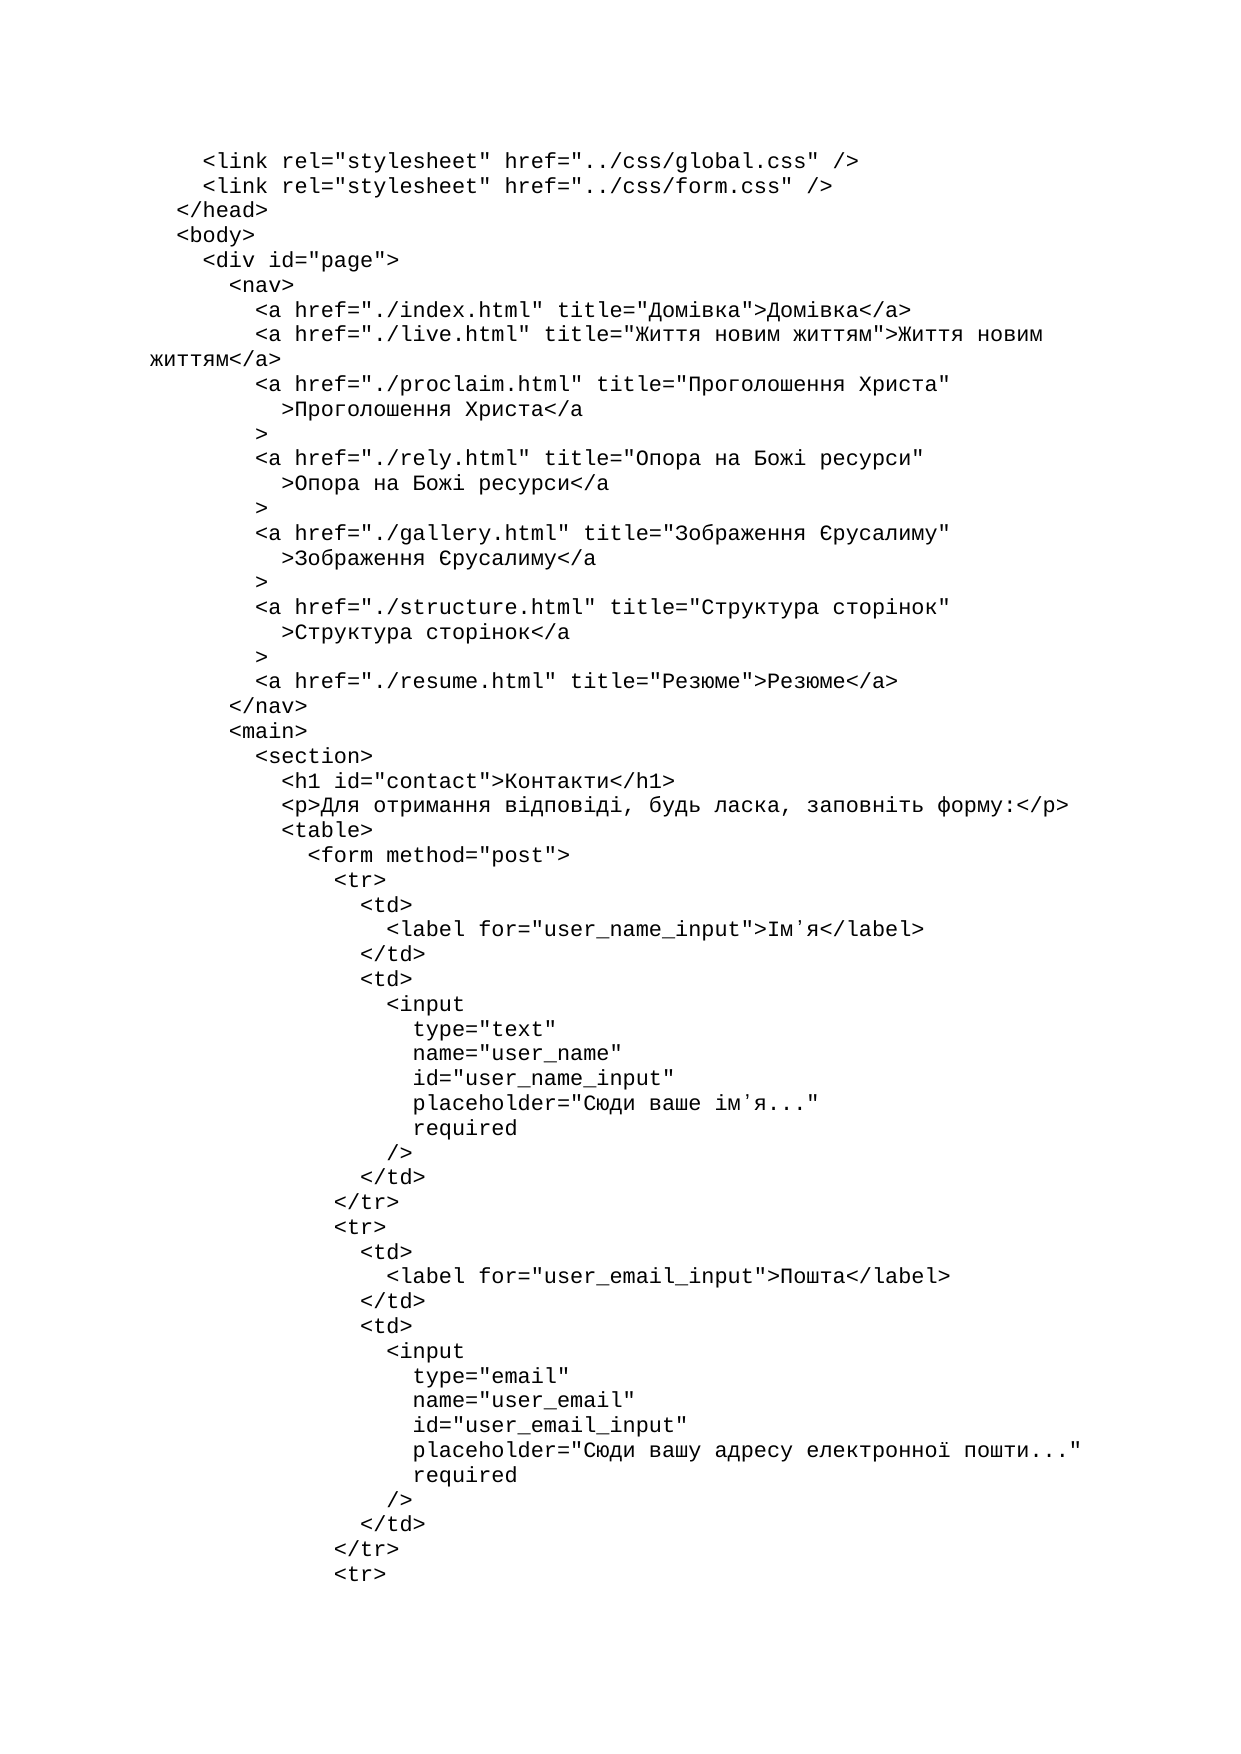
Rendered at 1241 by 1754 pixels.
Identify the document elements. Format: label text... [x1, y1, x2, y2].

text >Опора на Божі ресурси</a [150, 472, 1090, 497]
text </td> [150, 943, 1090, 968]
text </td> [150, 1513, 1090, 1538]
text placeholder="Сюди вашу адресу електронної пошти..." [150, 1439, 1090, 1464]
text <h1 id="contact">Контакти</h1> [150, 770, 1090, 794]
text >Зображення Єрусалиму</a [150, 547, 1090, 571]
text <td> [150, 1241, 1090, 1266]
text <td> [150, 968, 1090, 993]
text <form method="post"> [150, 844, 1090, 869]
text </head> [150, 199, 1090, 224]
text > [150, 423, 1090, 447]
text type="email" [150, 1365, 1090, 1389]
text <a href="./index.html" title="Домівка">Домівка</a> [150, 299, 1090, 323]
text <label for="user_email_input">Пошта</label> [150, 1266, 1090, 1290]
text </td> [150, 1290, 1090, 1315]
text required [150, 1464, 1090, 1489]
text <a href="./proclaim.html" title="Проголошення Христа" [150, 373, 1090, 398]
text </tr> [150, 1191, 1090, 1216]
text placeholder="Сюди ваше імʼя..." [150, 1092, 1090, 1117]
text </tr> [150, 1538, 1090, 1563]
text <section> [150, 745, 1090, 770]
text <td> [150, 894, 1090, 918]
text > [150, 571, 1090, 596]
text <a href="./gallery.html" title="Зображення Єрусалиму" [150, 522, 1090, 547]
text <tr> [150, 1563, 1090, 1588]
text <td> [150, 1315, 1090, 1340]
text id="user_email_input" [150, 1414, 1090, 1439]
text <label for="user_name_input">Імʼя</label> [150, 918, 1090, 943]
text name="user_name" [150, 1042, 1090, 1067]
text <body> [150, 224, 1090, 249]
text > [150, 646, 1090, 671]
text /> [150, 1142, 1090, 1166]
text <a href="./rely.html" title="Опора на Божі ресурси" [150, 447, 1090, 472]
text >Структура сторінок</a [150, 621, 1090, 646]
text <nav> [150, 274, 1090, 299]
text </nav> [150, 695, 1090, 720]
text <input [150, 1340, 1090, 1365]
text <link rel="stylesheet" href="../css/global.css" /> [150, 150, 1090, 175]
text /> [150, 1489, 1090, 1513]
text <a href="./resume.html" title="Резюме">Резюме</a> [150, 671, 1090, 695]
text >Проголошення Христа</a [150, 398, 1090, 423]
text <tr> [150, 869, 1090, 894]
text </td> [150, 1166, 1090, 1191]
text <a href="./live.html" title="Життя новим життям">Життя новим життям</a> [150, 323, 1090, 373]
text <tr> [150, 1216, 1090, 1241]
text > [150, 497, 1090, 522]
text name="user_email" [150, 1389, 1090, 1414]
text <a href="./structure.html" title="Структура сторінок" [150, 596, 1090, 621]
text id="user_name_input" [150, 1067, 1090, 1092]
text <input [150, 993, 1090, 1018]
text <div id="page"> [150, 249, 1090, 274]
text <main> [150, 720, 1090, 745]
text type="text" [150, 1018, 1090, 1042]
text <link rel="stylesheet" href="../css/form.css" /> [150, 175, 1090, 199]
text <table> [150, 819, 1090, 844]
text <p>Для отримання відповіді, будь ласка, заповніть форму:</p> [150, 794, 1090, 819]
text required [150, 1117, 1090, 1142]
